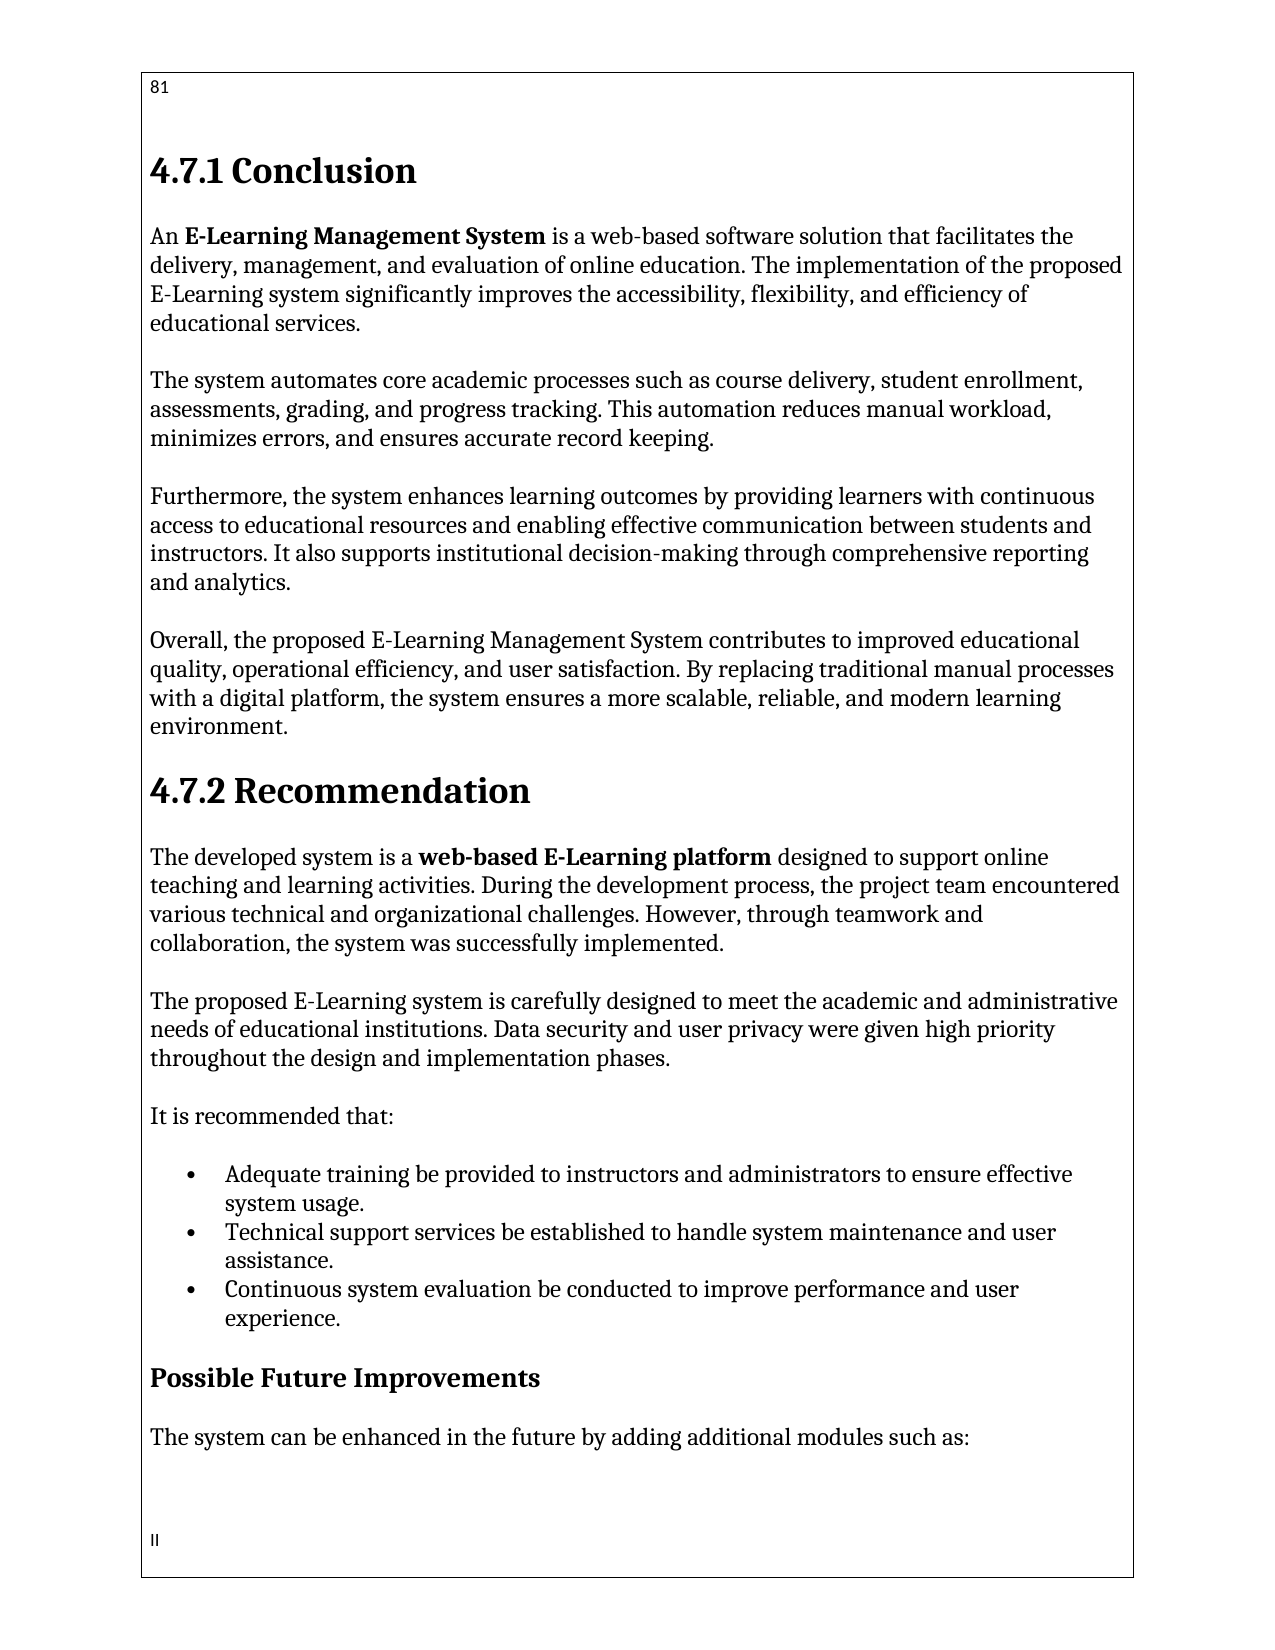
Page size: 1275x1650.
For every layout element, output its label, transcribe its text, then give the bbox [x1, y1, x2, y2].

text Possible Future Improvements [150, 1362, 1125, 1394]
text The system automates core academic processes such as course delivery, student enrollment, assessments, grading, and progress tracking. This automation reduces manual workload, minimizes errors, and ensures accurate record keeping. [150, 366, 1125, 453]
text 4.7.2 Recommendation [150, 770, 1125, 813]
text Overall, the proposed E-Learning Management System contributes to improved educational quality, operational efficiency, and user satisfaction. By replacing traditional manual processes with a digital platform, the system ensures a more scalable, reliable, and modern learning environment. [150, 626, 1125, 741]
text The proposed E-Learning system is carefully designed to meet the academic and administrative needs of educational institutions. Data security and user privacy were given high priority throughout the design and implementation phases. [150, 987, 1125, 1073]
list Continuous system evaluation be conducted to improve performance and user experience. [187, 1275, 1125, 1332]
text An E-Learning Management System is a web-based software solution that facilitates the delivery, management, and evaluation of online education. The implementation of the proposed E-Learning system significantly improves the accessibility, flexibility, and efficiency of educational services. [150, 222, 1125, 337]
list Technical support services be established to handle system maintenance and user assistance. [187, 1217, 1125, 1275]
list Adequate training be provided to instructors and administrators to ensure effective system usage. [187, 1160, 1125, 1217]
text The system can be enhanced in the future by adding additional modules such as: [150, 1423, 1125, 1452]
text It is recommended that: [150, 1102, 1125, 1131]
text The developed system is a web-based E-Learning platform designed to support online teaching and learning activities. During the development process, the project team encountered various technical and organizational challenges. However, through teamwork and collaboration, the system was successfully implemented. [150, 842, 1125, 957]
text 4.7.1 Conclusion [150, 150, 1125, 193]
text Furthermore, the system enhances learning outcomes by providing learners with continuous access to educational resources and enabling effective communication between students and instructors. It also supports institutional decision-making through comprehensive reporting and analytics. [150, 482, 1125, 597]
